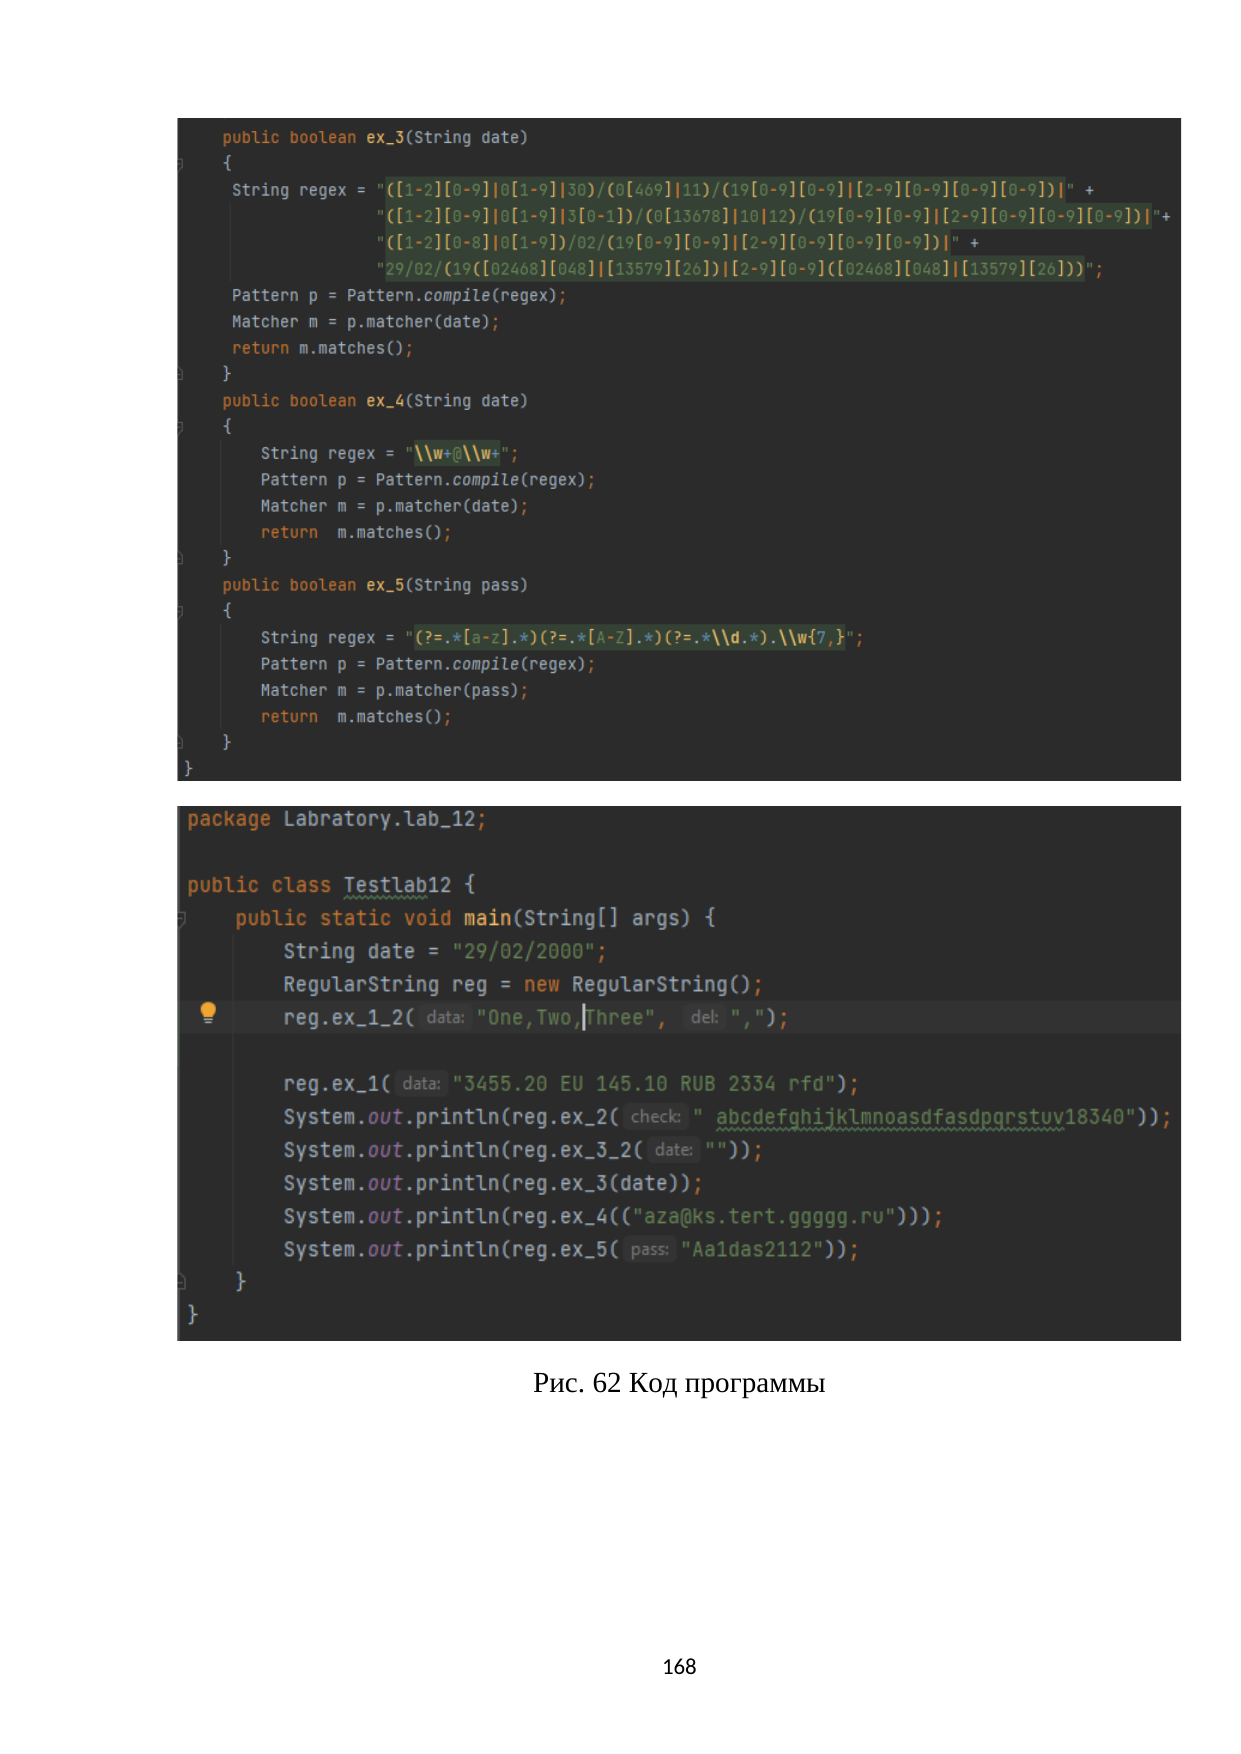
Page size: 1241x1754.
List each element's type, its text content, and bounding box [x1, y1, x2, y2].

picture [177, 806, 1182, 1341]
picture [177, 118, 1182, 781]
